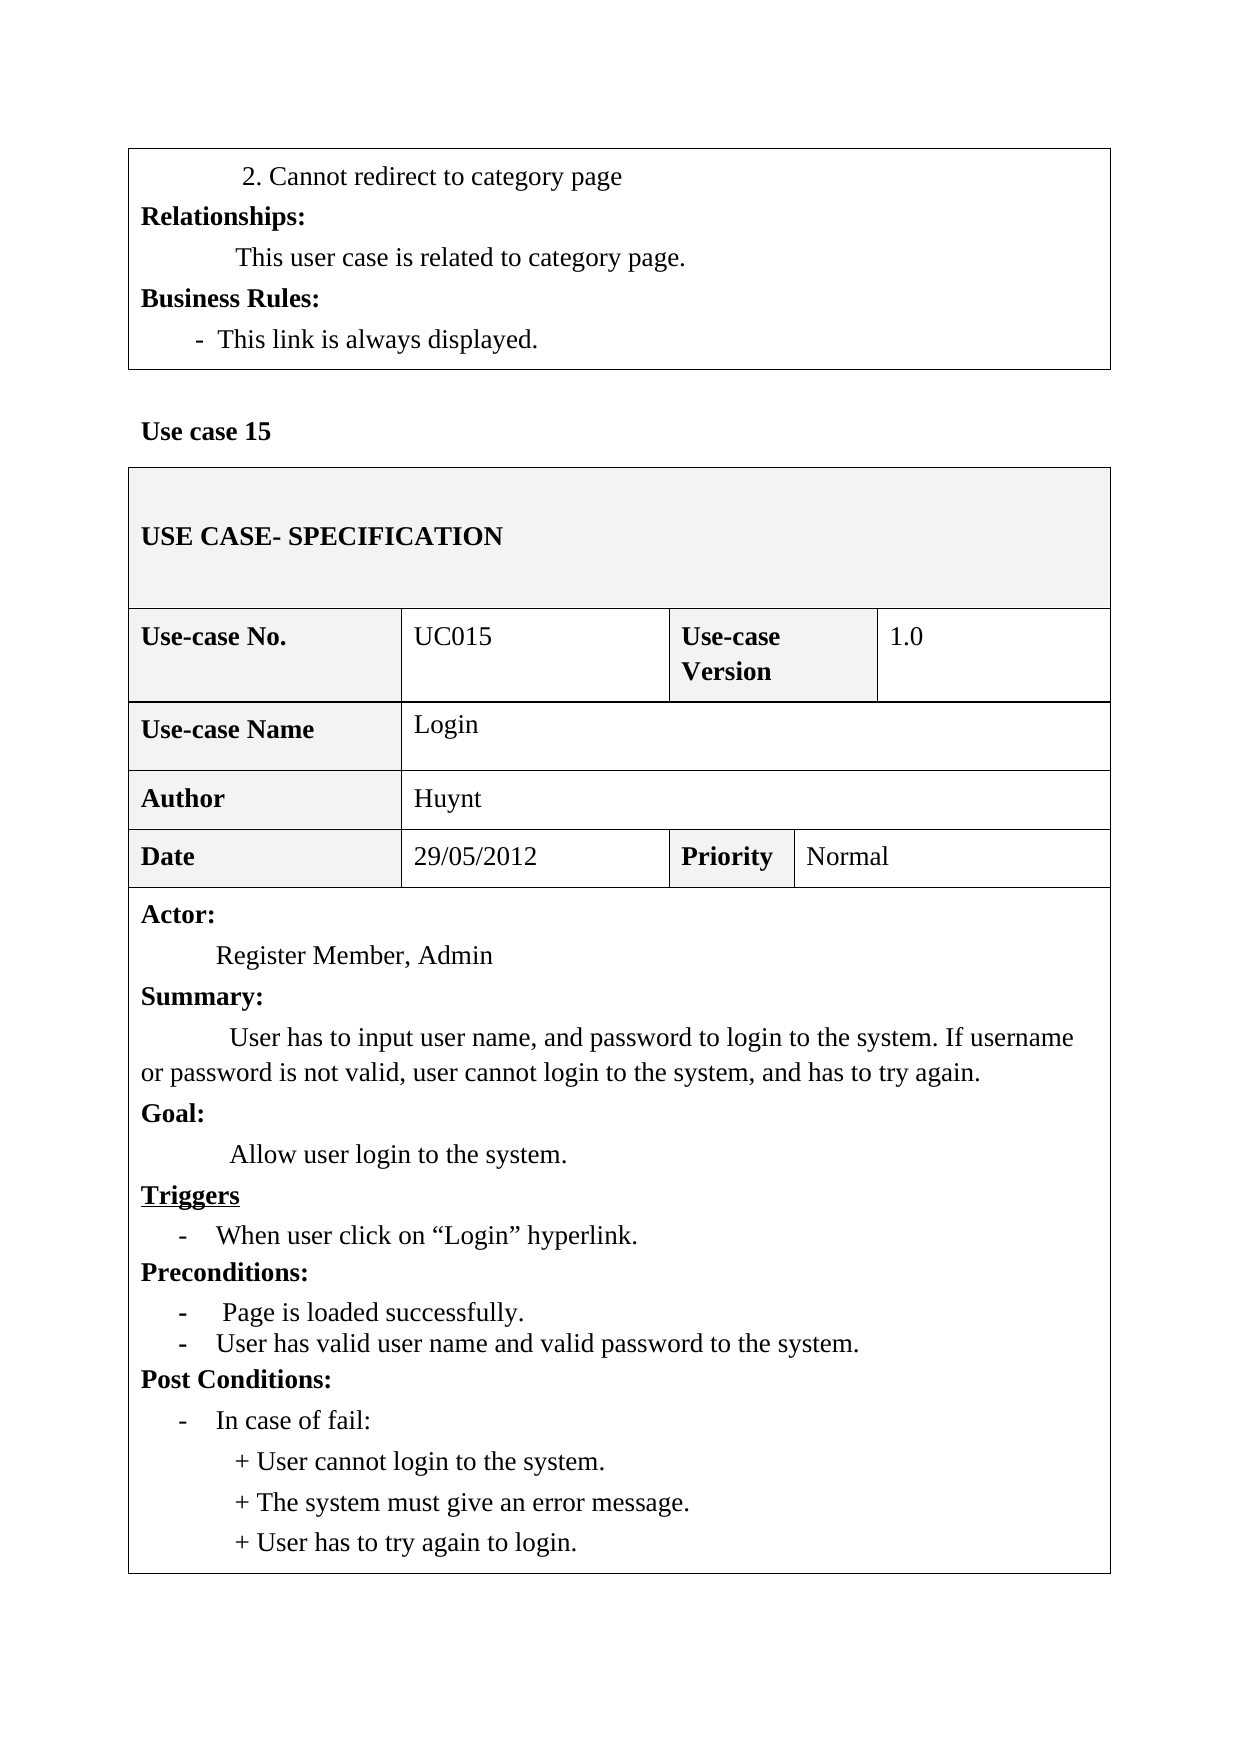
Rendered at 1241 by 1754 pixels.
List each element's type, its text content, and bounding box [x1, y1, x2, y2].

table_cell Login [402, 703, 1110, 770]
table_cell 1.0 [878, 609, 1110, 701]
table_cell Use-case No. [129, 609, 401, 701]
table_cell Use-case Name [129, 703, 401, 770]
table_cell Use-case Version [670, 609, 877, 701]
table_cell Huynt [402, 771, 1110, 828]
text Use case 15 [141, 416, 1122, 447]
table_cell 29/05/2012 [402, 830, 669, 887]
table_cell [129, 149, 1110, 369]
table_cell Normal [795, 830, 1110, 887]
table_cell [129, 888, 1110, 1573]
table_header USE CASE- SPECIFICATION [129, 468, 1110, 607]
table_cell Author [129, 771, 401, 828]
table_cell Date [129, 830, 401, 887]
table_cell UC015 [402, 609, 669, 701]
table_cell Priority [670, 830, 794, 887]
